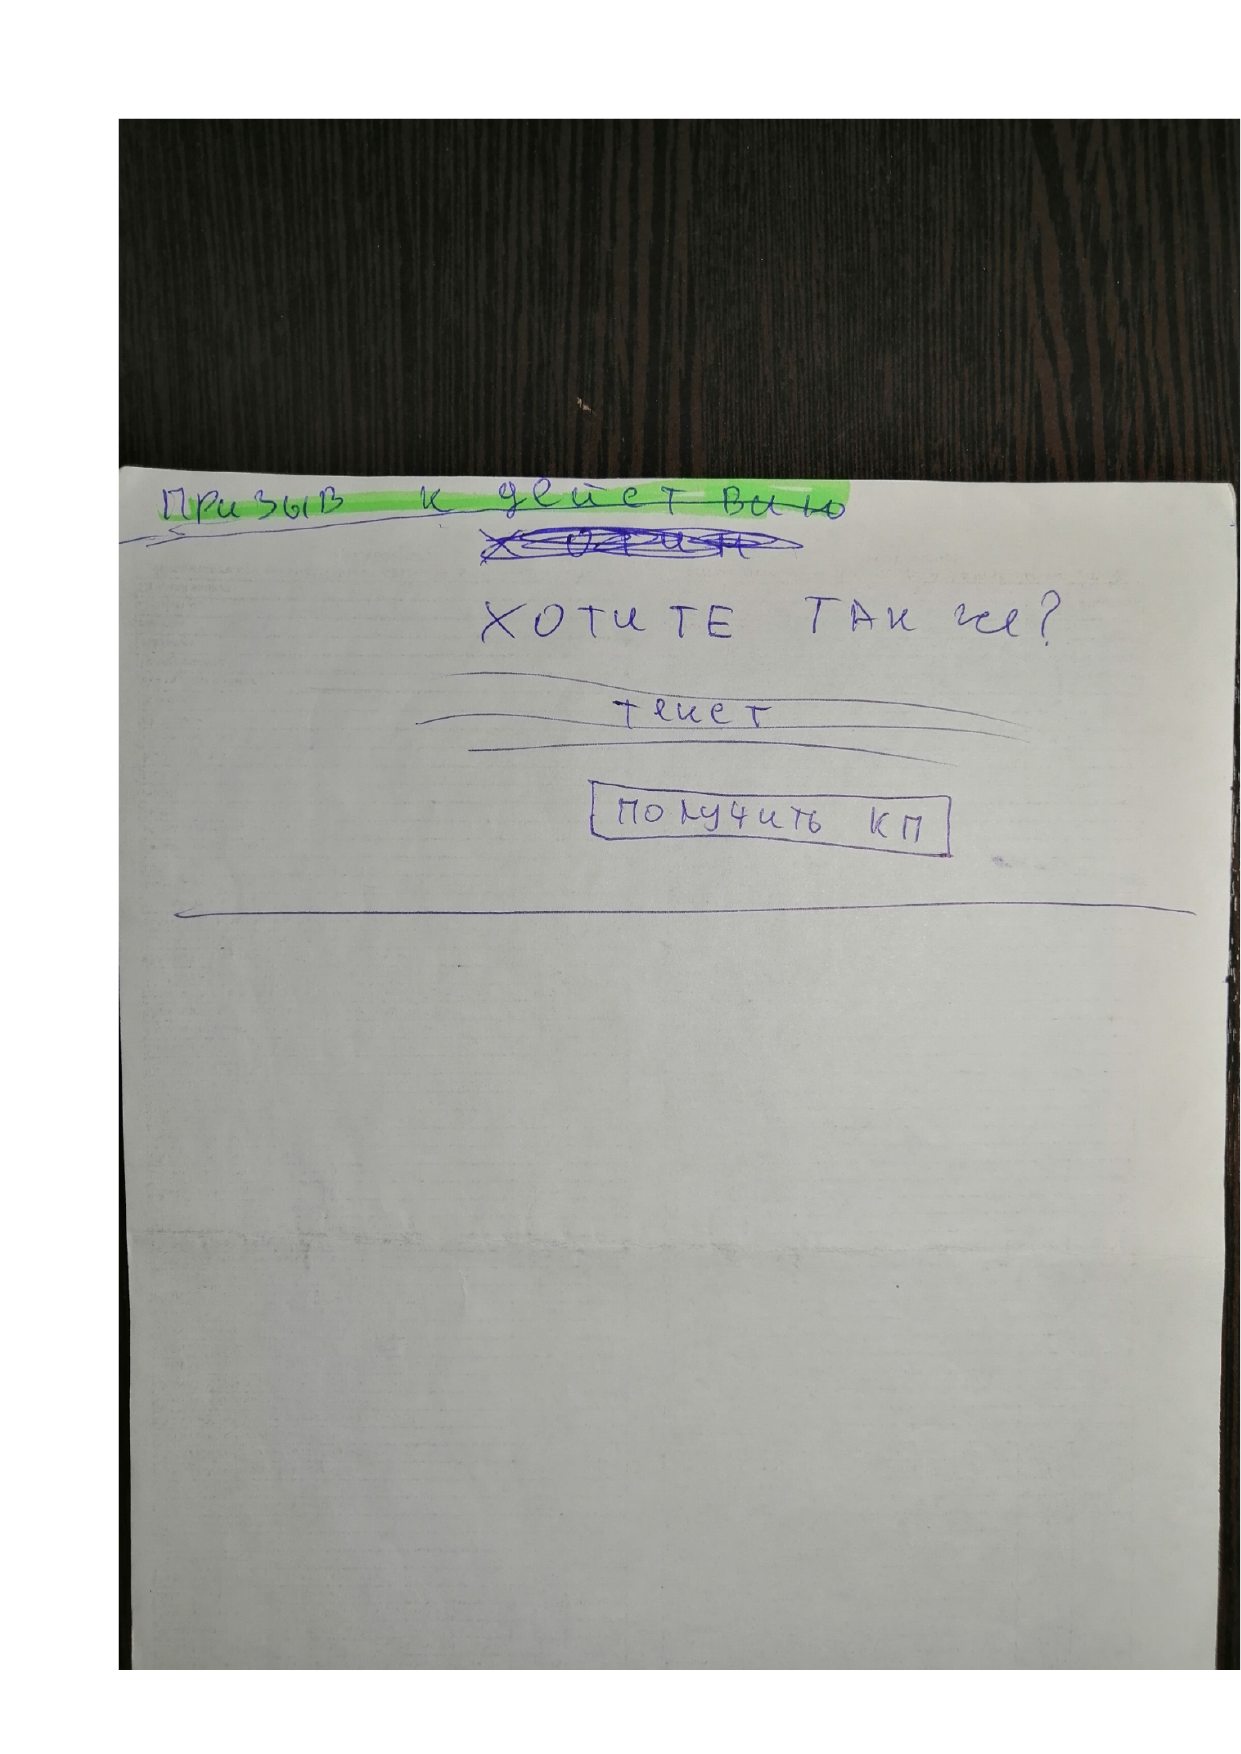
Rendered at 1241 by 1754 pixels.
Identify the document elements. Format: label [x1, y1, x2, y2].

picture [120, 120, 1241, 1668]
